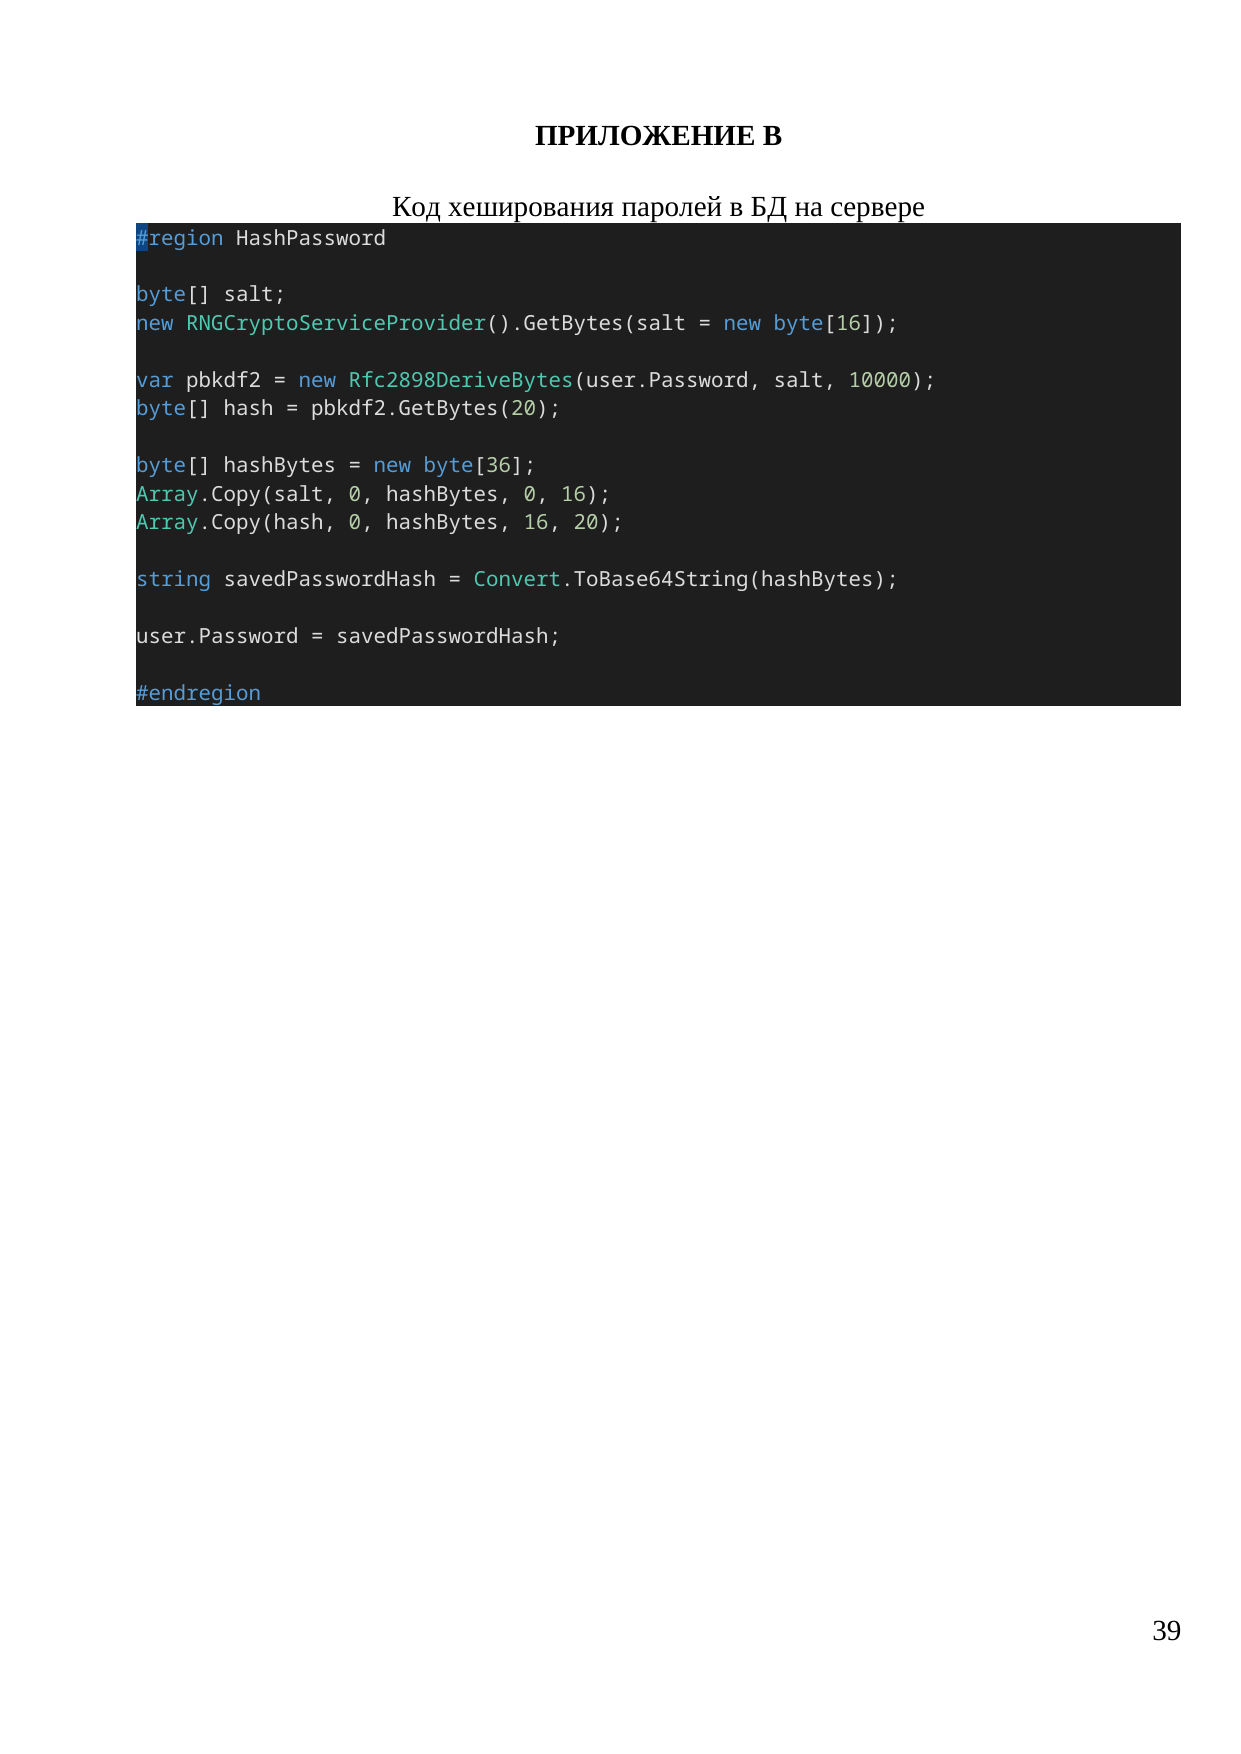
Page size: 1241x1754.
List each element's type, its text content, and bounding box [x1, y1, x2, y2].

text #region HashPassword byte[] salt; new RNGCryptoServiceProvider().GetBytes(salt = new byte[16]); var pbkdf2 = new Rfc2898DeriveBytes(user.Password, salt, 10000); byte[] hash = pbkdf2.GetBytes(20); byte[] hashBytes = new byte[36]; Array.Copy(salt, 0, hashBytes, 0, 16); Array.Copy(hash, 0, hashBytes, 16, 20); string savedPasswordHash = Convert.ToBase64String(hashBytes); user.Password = savedPasswordHash; #endregion [136, 223, 1181, 706]
text ПРИЛОЖЕНИЕ В [136, 118, 1181, 152]
list Код хеширования паролей в БД на сервере [136, 189, 1181, 223]
